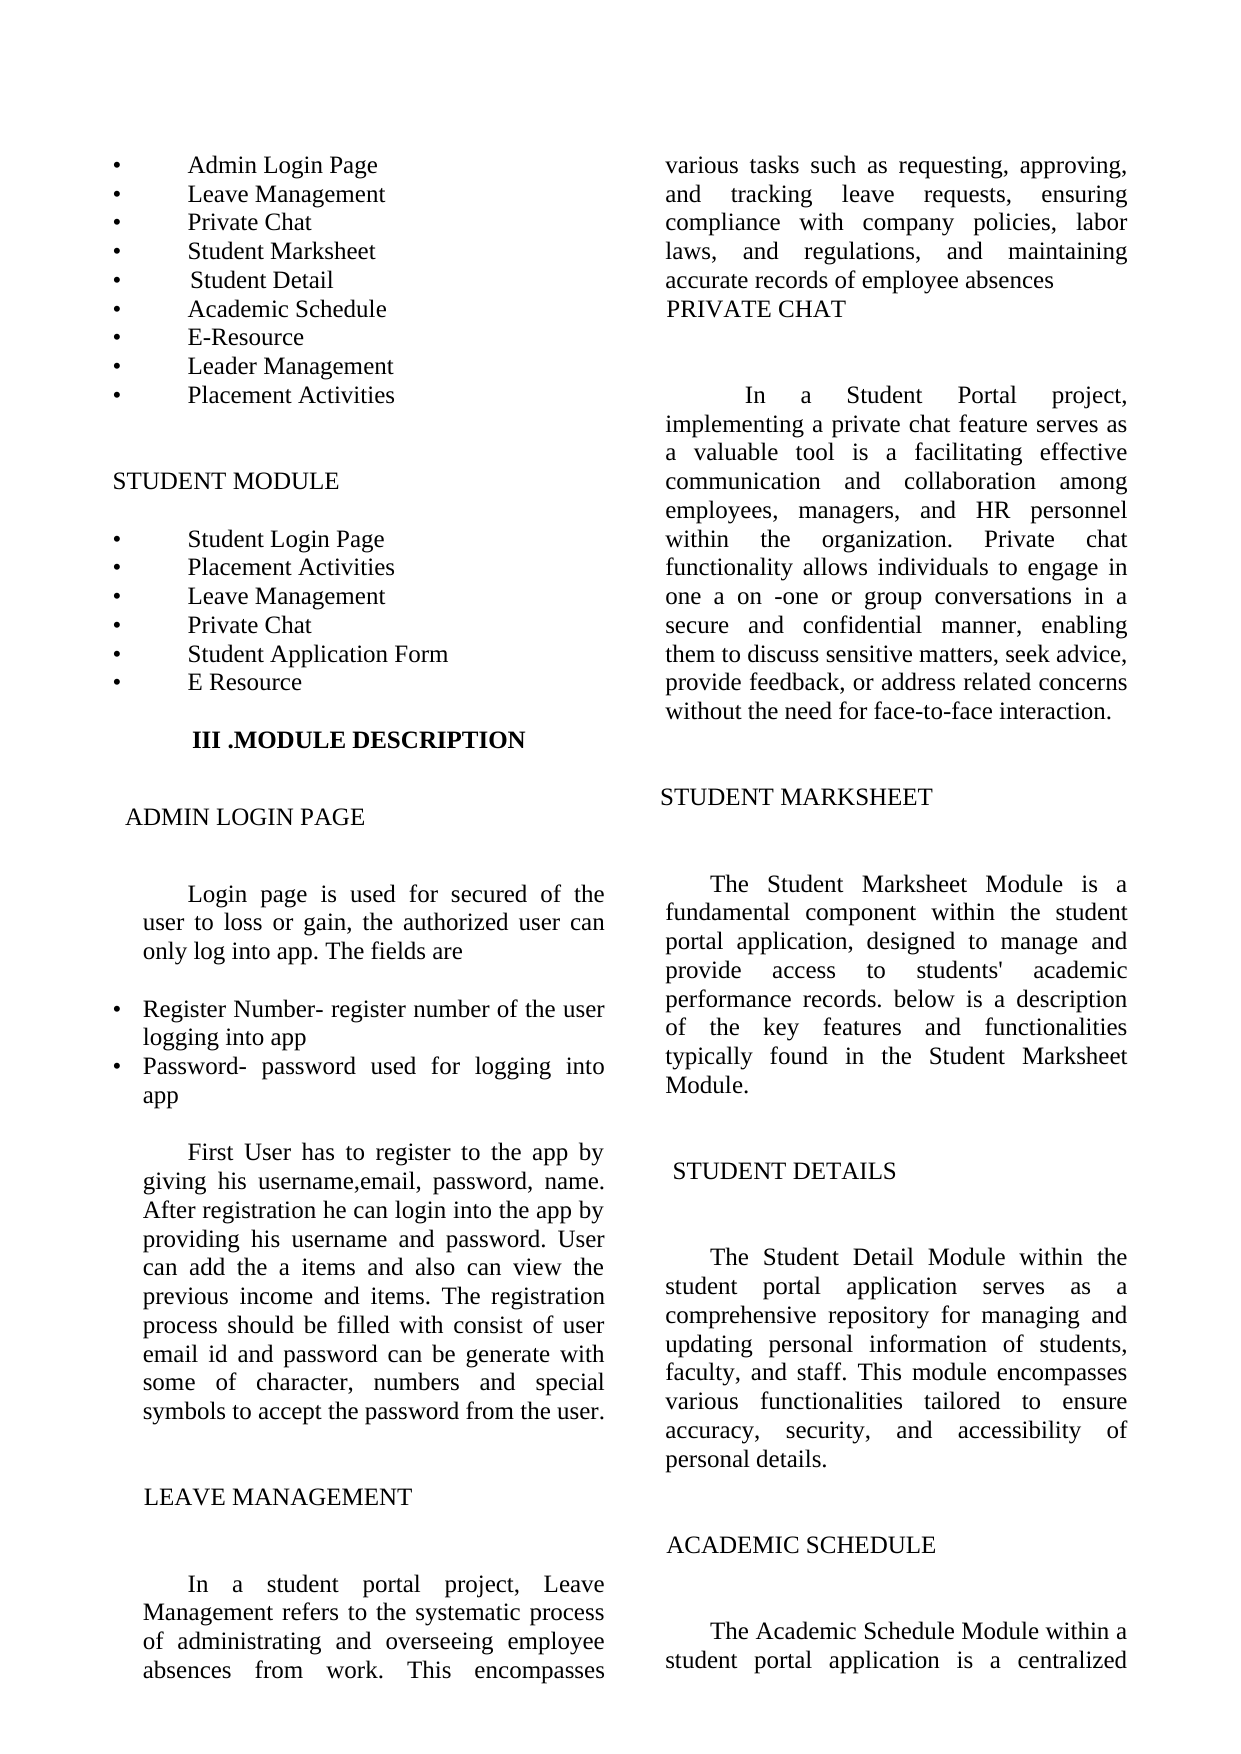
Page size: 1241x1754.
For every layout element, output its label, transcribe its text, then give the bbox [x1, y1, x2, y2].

text • Placement Activities [112, 380, 605, 409]
text STUDENT DETAILS [635, 1156, 1128, 1185]
text • Private Chat [112, 207, 605, 236]
text • Student Application Form [112, 639, 605, 667]
text The Student Marksheet Module is a fundamental component within the student portal application, designed to manage and provide access to students' academic performance records. below is a description of the key features and functionalities typically found in the Student Marksheet Module. [635, 869, 1128, 1099]
text Login page is used for secured of the user to loss or gain, the authorized user can only log into app. The fields are [112, 879, 605, 965]
text • Admin Login Page [112, 150, 605, 179]
text • Leader Management [112, 351, 605, 380]
text STUDENT MARKSHEET [635, 782, 1128, 811]
text ADMIN LOGIN PAGE [112, 802, 605, 831]
text The Student Detail Module within the student portal application serves as a comprehensive repository for managing and updating personal information of students, faculty, and staff. This module encompasses various functionalities tailored to ensure accuracy, security, and accessibility of personal details. [635, 1242, 1128, 1472]
text In a student portal project, Leave Management refers to the systematic process of administrating and overseeing employee absences from work. This encompasses various tasks such as requesting, approving, and tracking leave requests, ensuring compliance with company policies, labor laws, and regulations, and maintaining accurate records of employee absences [635, 150, 1128, 294]
text In a Student Portal project, implementing a private chat feature serves as a valuable tool is a facilitating effective communication and collaboration among employees, managers, and HR personnel within the organization. Private chat functionality allows individuals to engage in one a on -one or group conversations in a secure and confidential manner, enabling them to discuss sensitive matters, seek advice, provide feedback, or address related concerns without the need for face-to-face interaction. [635, 380, 1128, 725]
text • Password- password used for logging into app [112, 1051, 605, 1109]
text • Leave Management [112, 581, 605, 610]
text • Academic Schedule [112, 294, 605, 322]
text • Leave Management [112, 179, 605, 207]
text PRIVATE CHAT [635, 294, 1128, 322]
text • Student Login Page [112, 524, 605, 552]
text • E Resource [112, 667, 605, 696]
text STUDENT MODULE [112, 466, 605, 495]
text • E-Resource [112, 322, 605, 351]
text • Private Chat [112, 610, 605, 639]
text First User has to register to the app by giving his username,email, password, name. After registration he can login into the app by providing his username and password. User can add the a items and also can view the previous income and items. The registration process should be filled with consist of user email id and password can be generate with some of character, numbers and special symbols to accept the password from the user. [112, 1137, 605, 1425]
text • Placement Activities [112, 552, 605, 581]
text ACADEMIC SCHEDULE [635, 1530, 1128, 1559]
text • Student Marksheet [112, 236, 605, 265]
text • Student Detail [112, 265, 605, 294]
text III .MODULE DESCRIPTION [112, 725, 605, 754]
text In a student portal project, Leave Management refers to the systematic process of administrating and overseeing employee absences from work. This encompasses various tasks such as requesting, approving, and tracking leave requests, ensuring compliance with company policies, labor laws, and regulations, and maintaining accurate records of employee absences [112, 1569, 605, 1684]
text • Register Number- register number of the user logging into app [112, 994, 605, 1051]
text LEAVE MANAGEMENT [112, 1482, 605, 1511]
